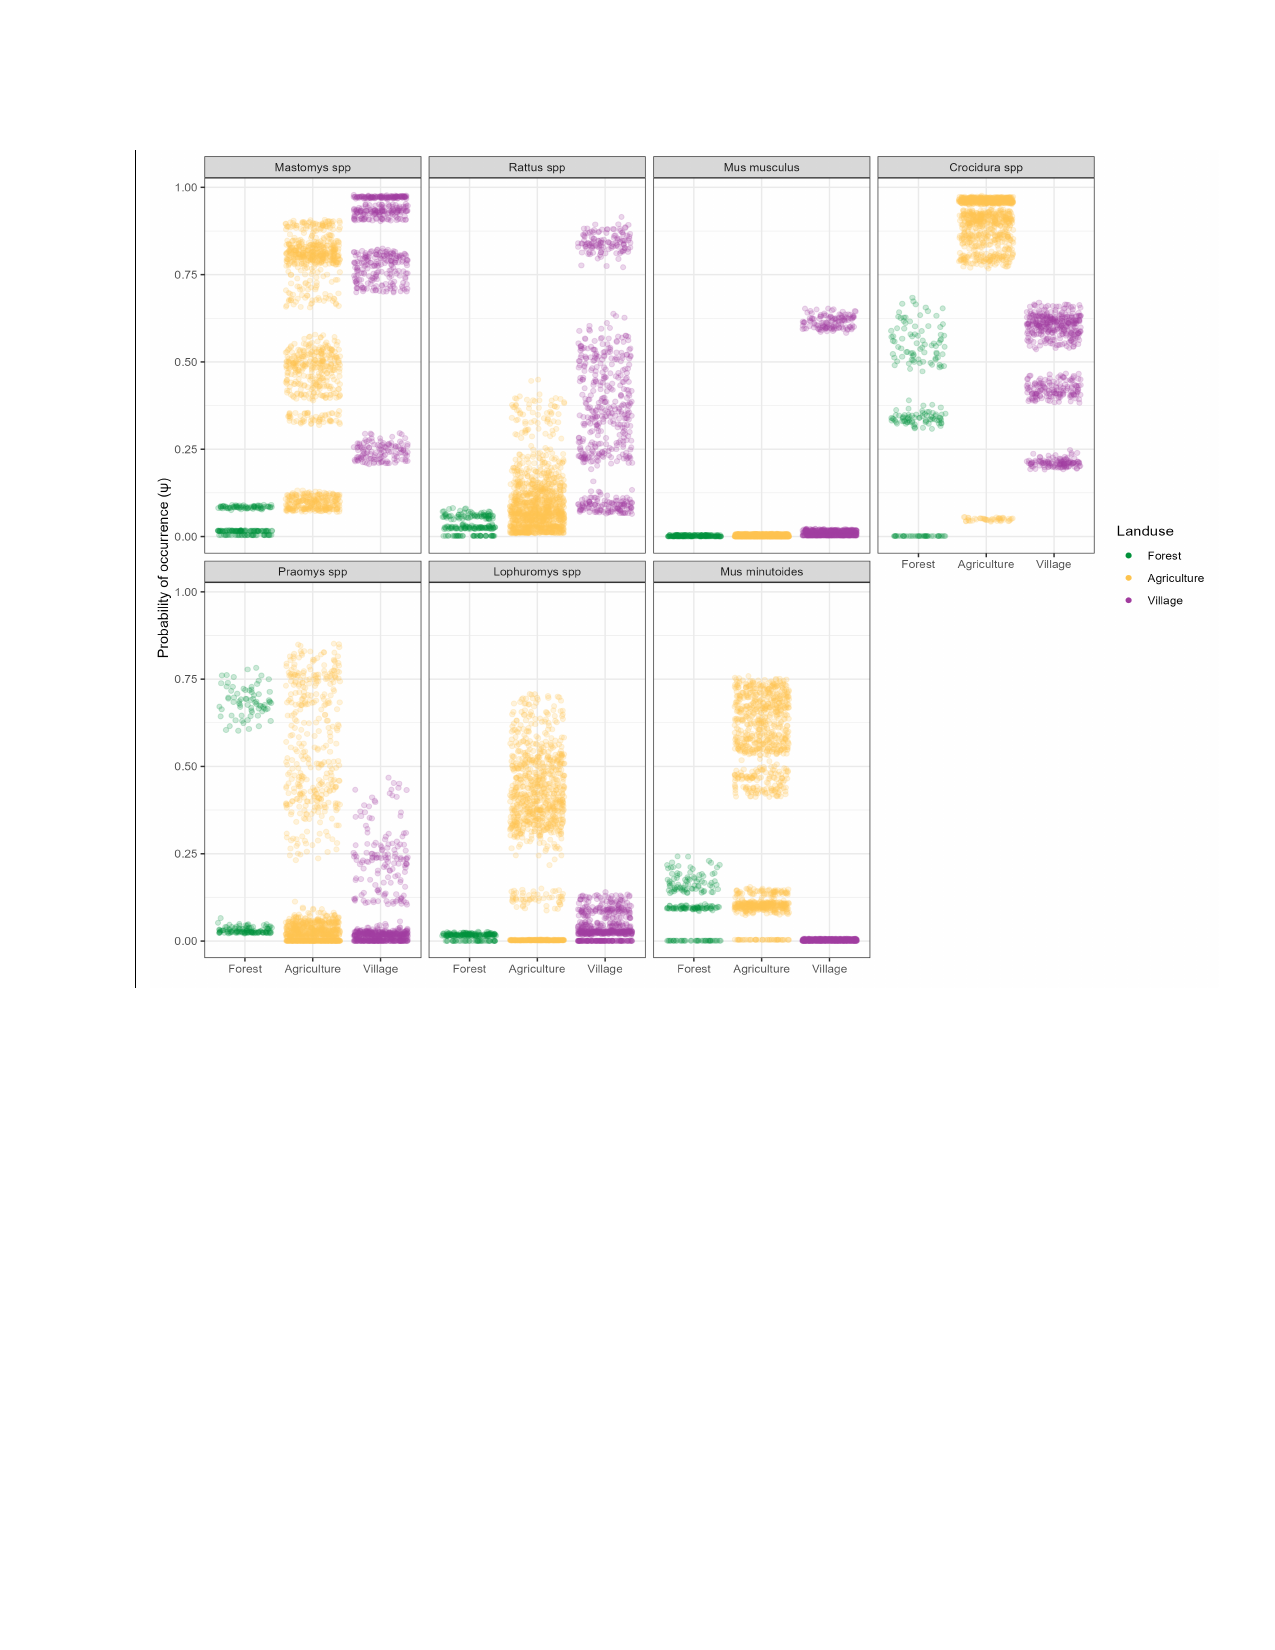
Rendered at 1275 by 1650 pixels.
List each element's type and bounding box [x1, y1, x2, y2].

picture [150, 150, 1219, 988]
